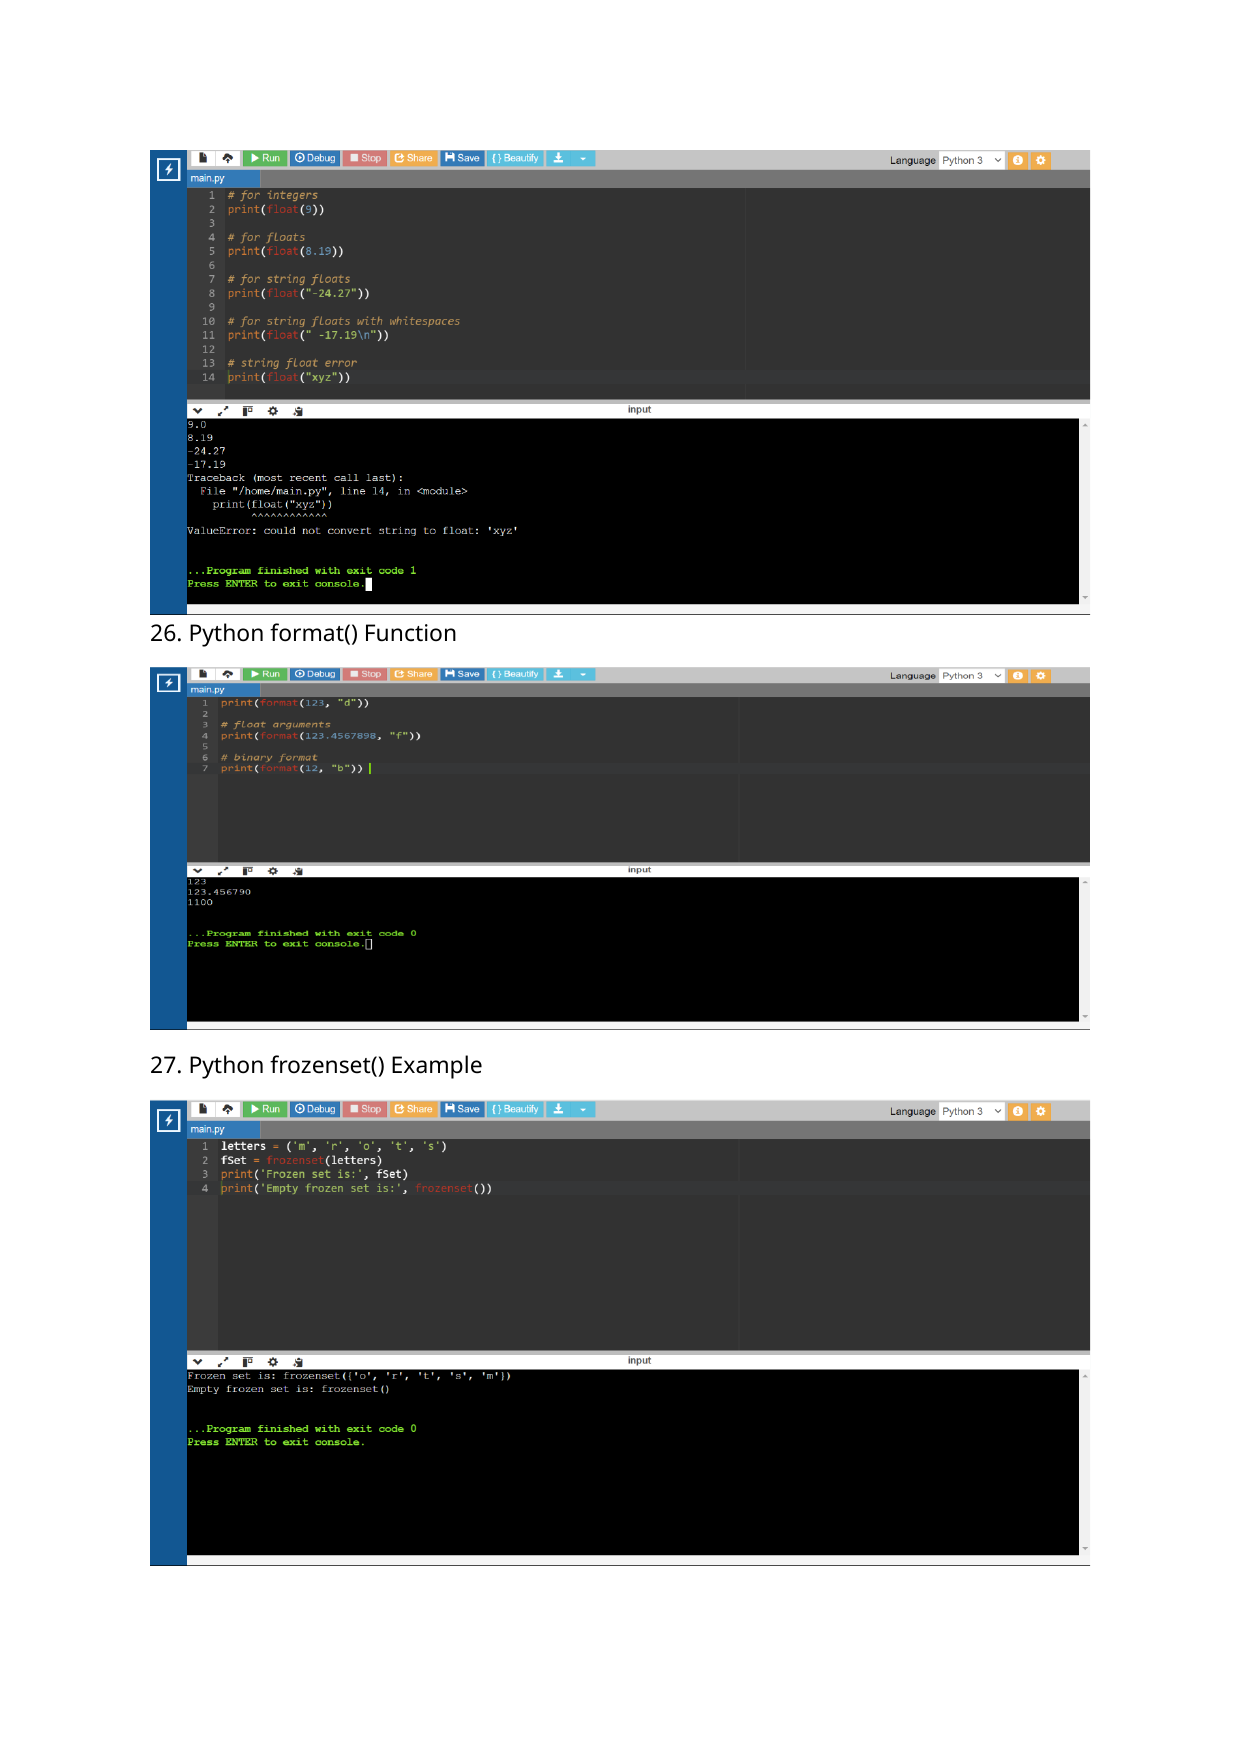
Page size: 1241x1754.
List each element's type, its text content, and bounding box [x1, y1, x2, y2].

text 27. Python frozenset() Example [150, 1049, 1090, 1080]
picture [150, 1099, 1091, 1566]
picture [150, 667, 1090, 1030]
picture [150, 150, 1091, 615]
text 26. Python format() Function [150, 615, 1090, 648]
